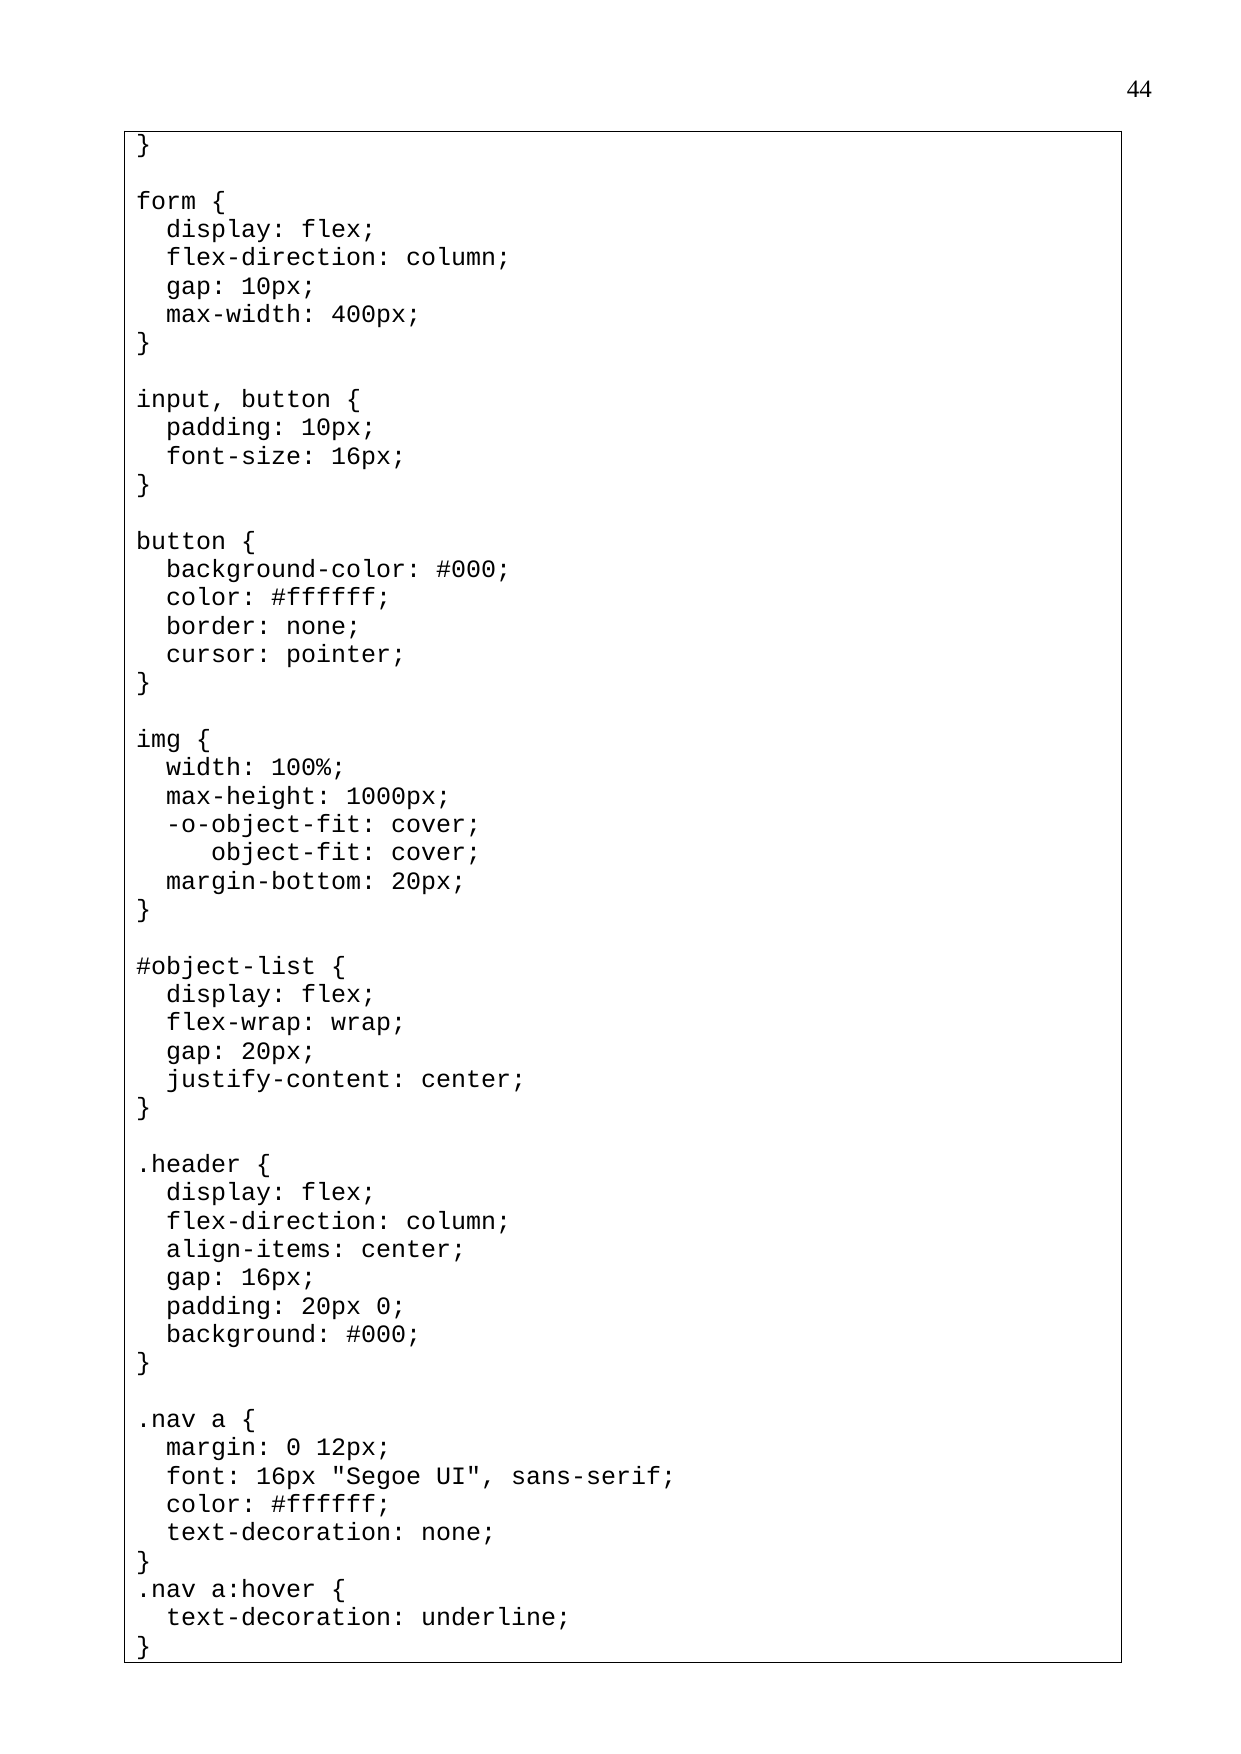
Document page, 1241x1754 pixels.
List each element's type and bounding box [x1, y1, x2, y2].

table_header [125, 132, 1121, 1662]
